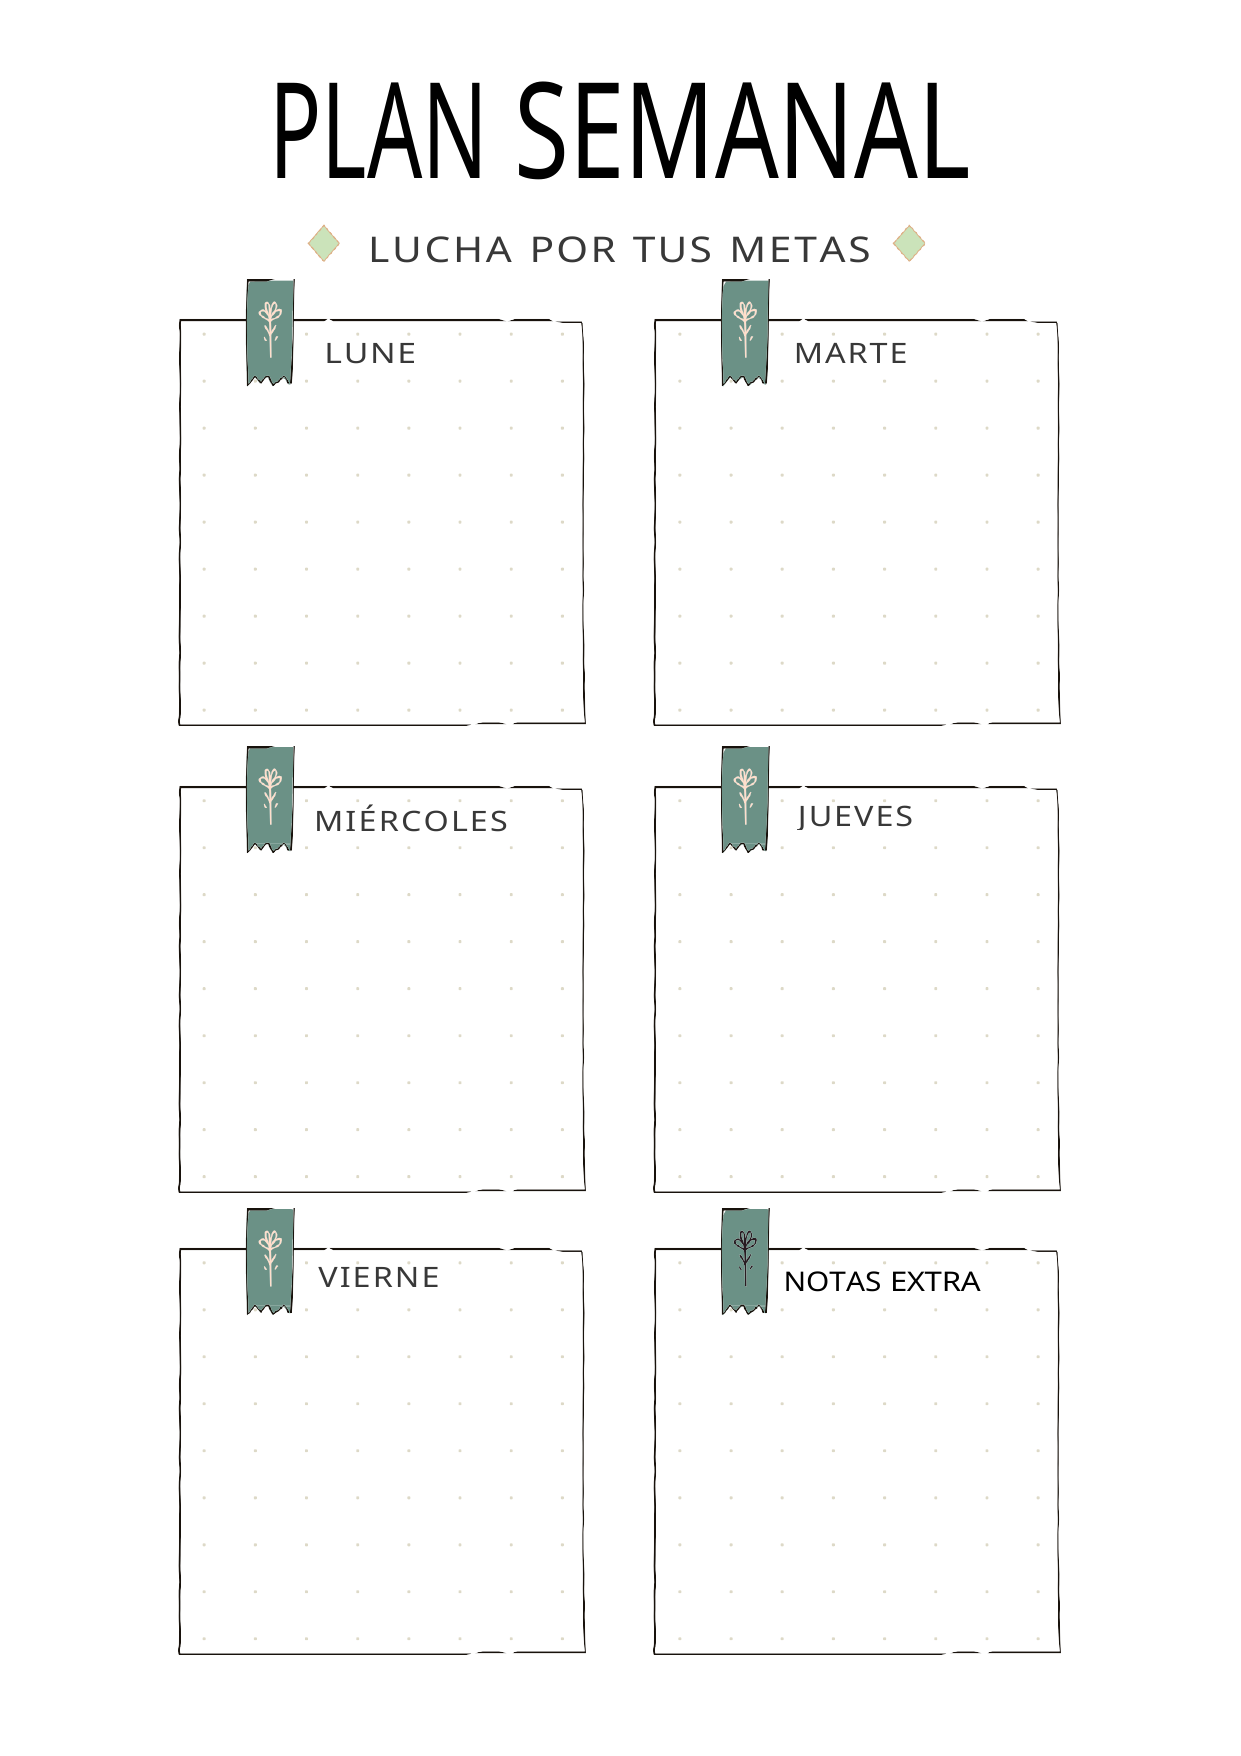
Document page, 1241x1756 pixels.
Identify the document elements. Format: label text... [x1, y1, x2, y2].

picture [307, 224, 340, 262]
text PLAN SEMANAL [29, 69, 1211, 206]
picture [178, 746, 586, 1193]
picture [178, 1208, 586, 1655]
picture [653, 746, 1061, 1193]
text LUCHA POR TUS METAS [29, 224, 1203, 272]
picture [892, 224, 926, 262]
picture [653, 279, 1061, 726]
picture [178, 279, 586, 726]
picture [653, 1208, 1061, 1655]
